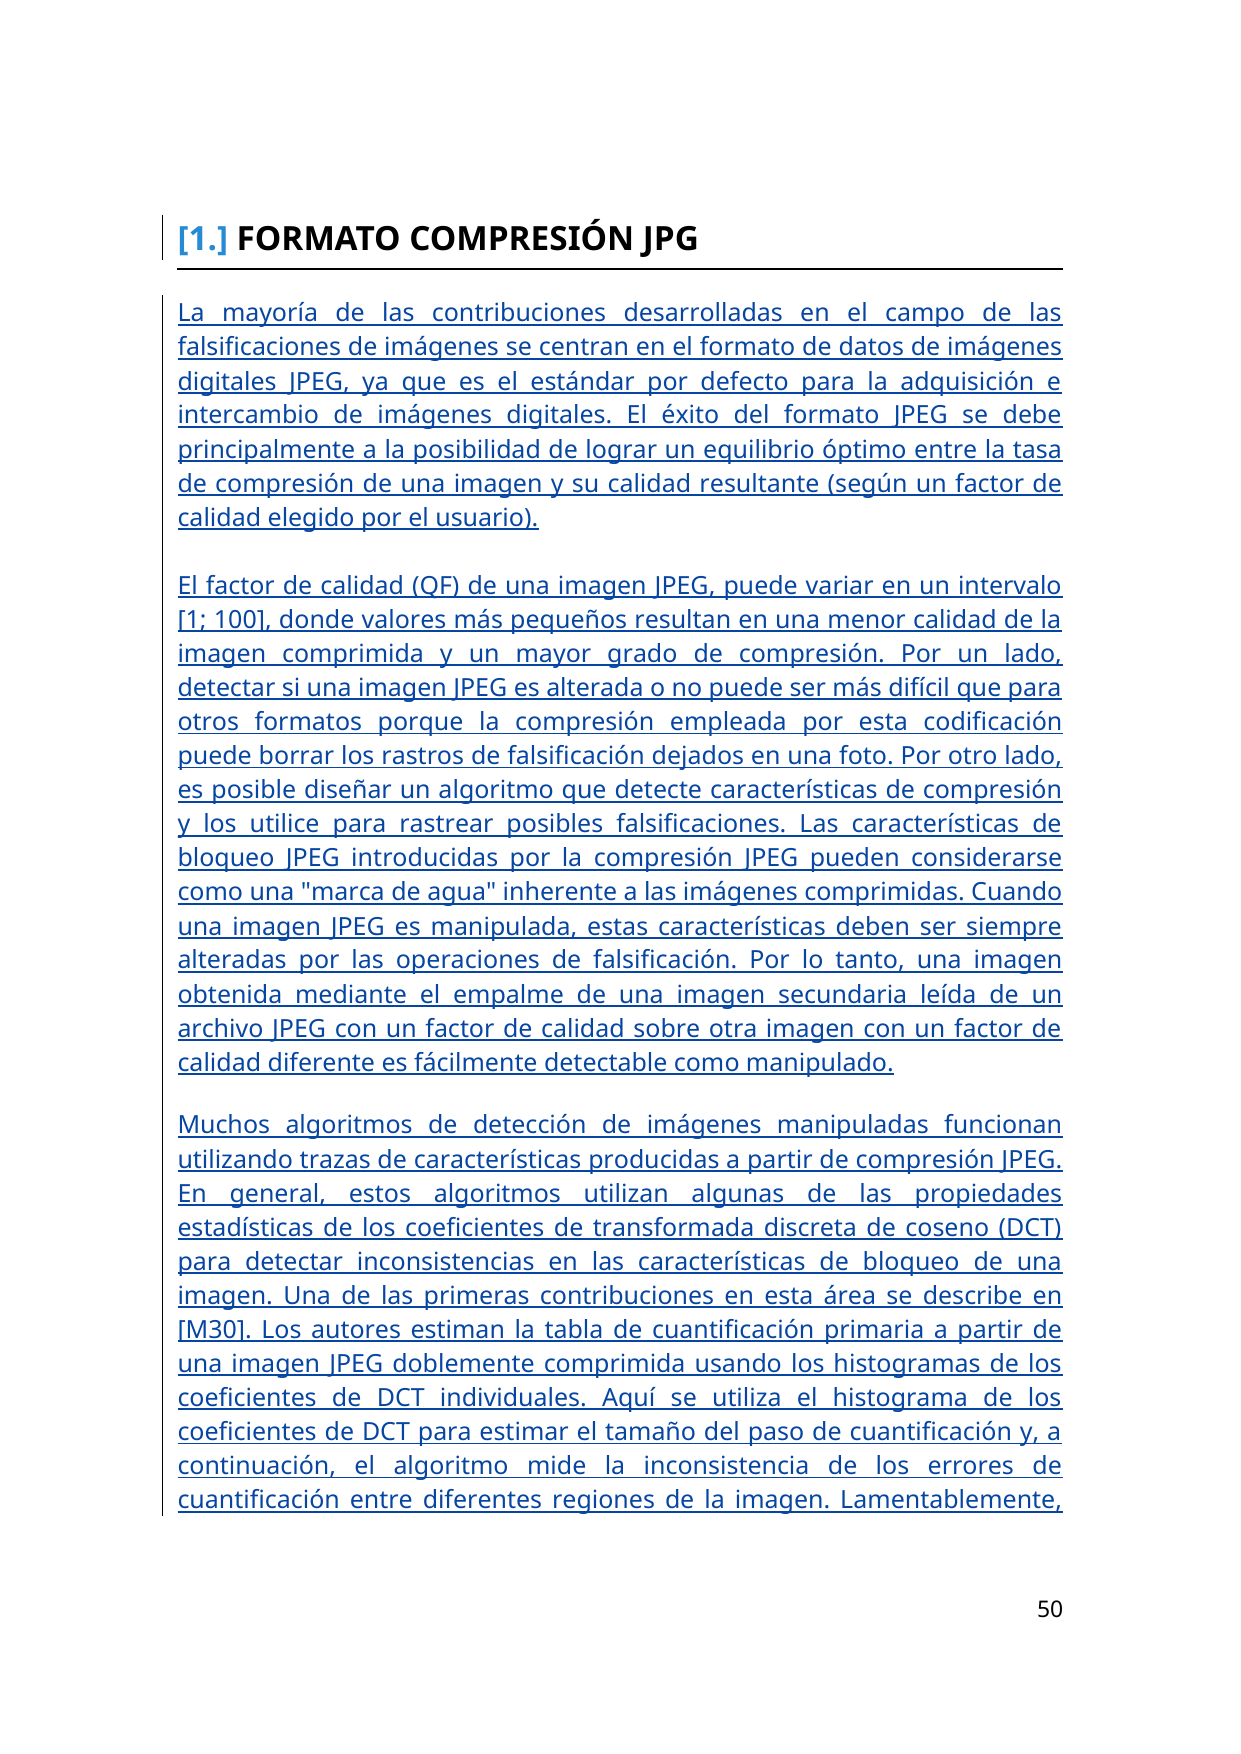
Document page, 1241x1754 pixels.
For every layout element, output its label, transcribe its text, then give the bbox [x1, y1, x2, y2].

subtitle FORMATO COMPRESIÓN JPG [177, 215, 1063, 268]
